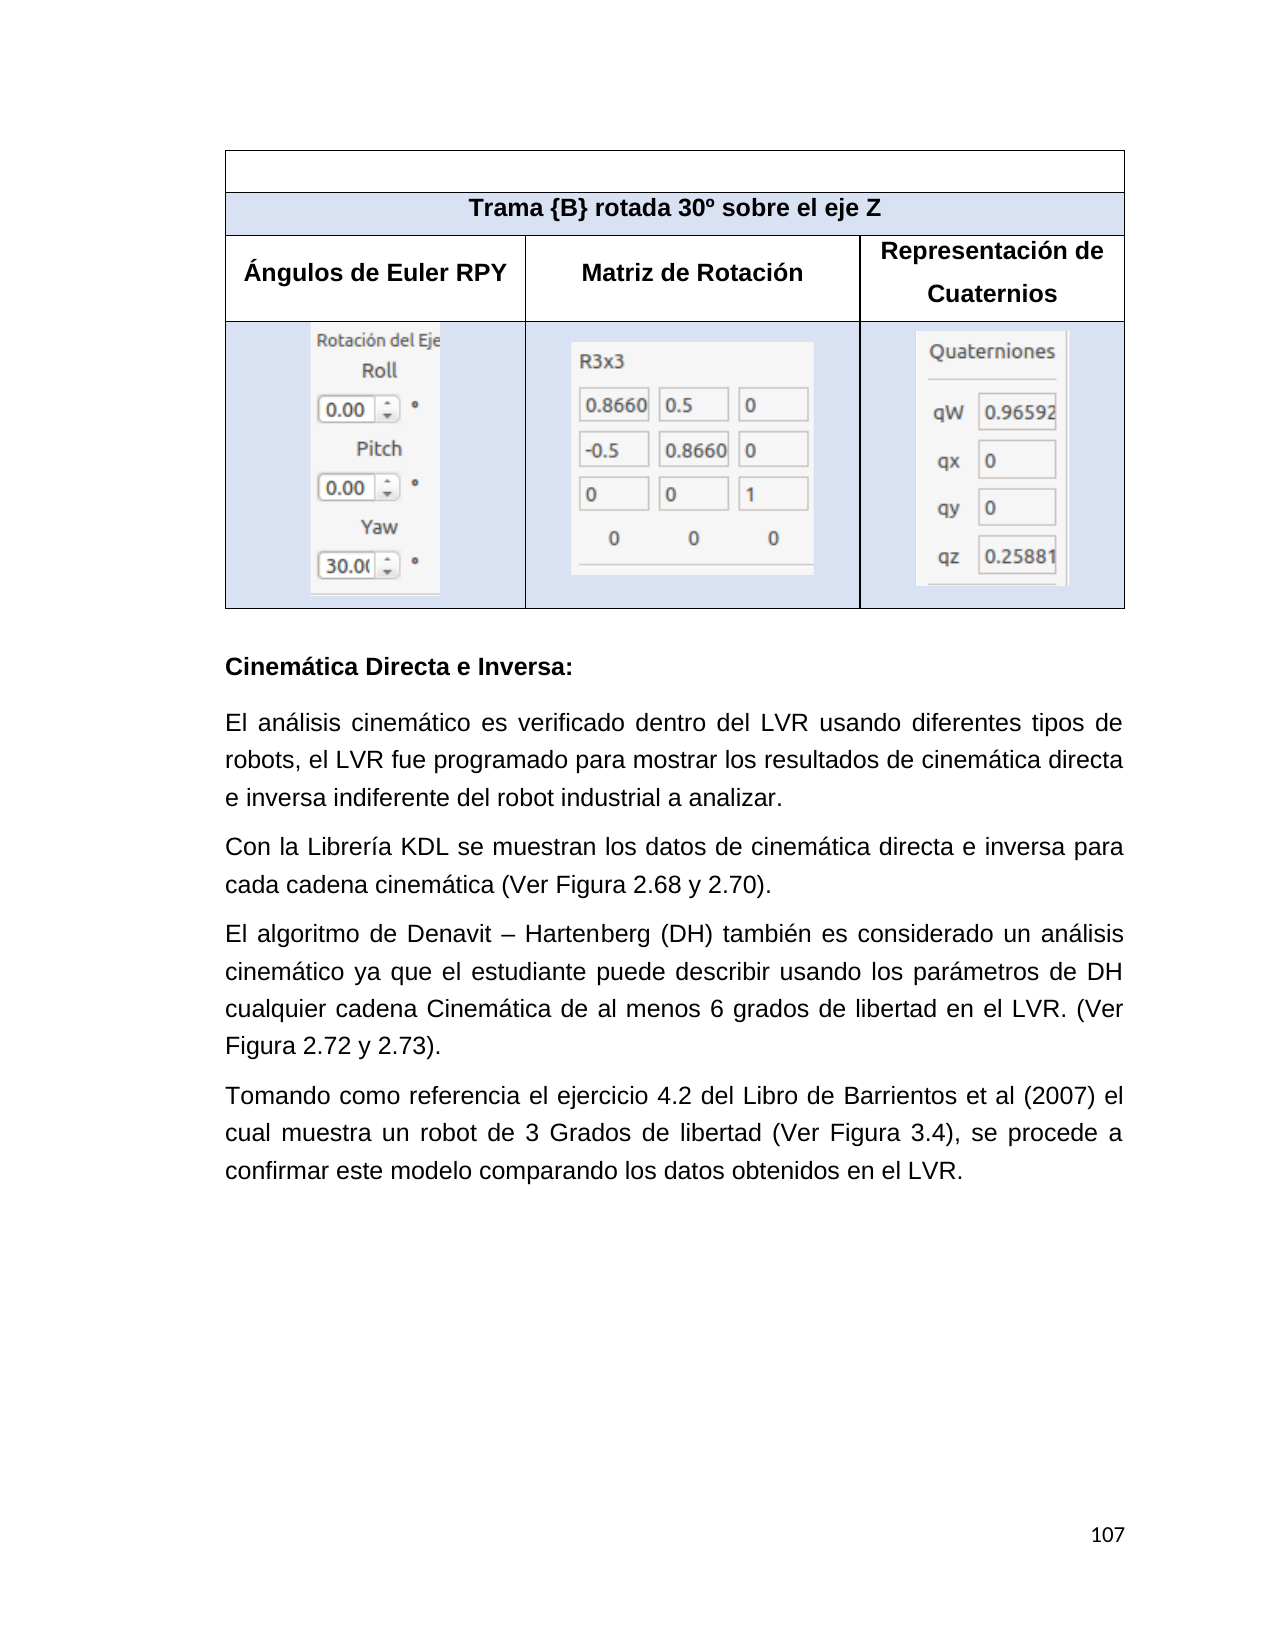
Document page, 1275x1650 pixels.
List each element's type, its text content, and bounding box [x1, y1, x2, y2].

table_cell Trama {B} rotada 30º sobre el eje Z [226, 193, 1124, 235]
table_cell Matriz de Rotación [526, 236, 859, 321]
table_cell [526, 322, 859, 608]
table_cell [226, 151, 1124, 192]
picture [571, 342, 814, 575]
table_cell Ángulos de Euler RPY [226, 236, 525, 321]
text Con la Librería KDL se muestran los datos de cinemática directa e inversa para cada cadena cinemática (Ver Figura 2.68 y 2.70). [225, 832, 1125, 898]
text Tomando como referencia el ejercicio 4.2 del Libro de Barrientos et al (2007) el cual muestra un robot de 3 Grados de libertad (Ver Figura 3.4), se procede a confirmar este modelo comparando los datos obtenidos en el LVR. [225, 1081, 1125, 1184]
text El análisis cinemático es verificado dentro del LVR usando diferentes tipos de robots, el LVR fue programado para mostrar los resultados de cinemática directa e inversa indiferente del robot industrial a analizar. [225, 708, 1125, 811]
text El algoritmo de Denavit – Hartenberg (DH) también es considerado un análisis cinemático ya que el estudiante puede describir usando los parámetros de DH cualquier cadena Cinemática de al menos 6 grados de libertad en el LVR. (Ver Figura 2.72 y 2.73). [225, 919, 1125, 1060]
picture [915, 331, 1070, 586]
picture [310, 322, 440, 596]
table_cell Representación de Cuaternios [861, 236, 1124, 321]
table_cell [861, 322, 1124, 608]
table_cell [226, 322, 525, 608]
text Cinemática Directa e Inversa: [225, 652, 1125, 681]
